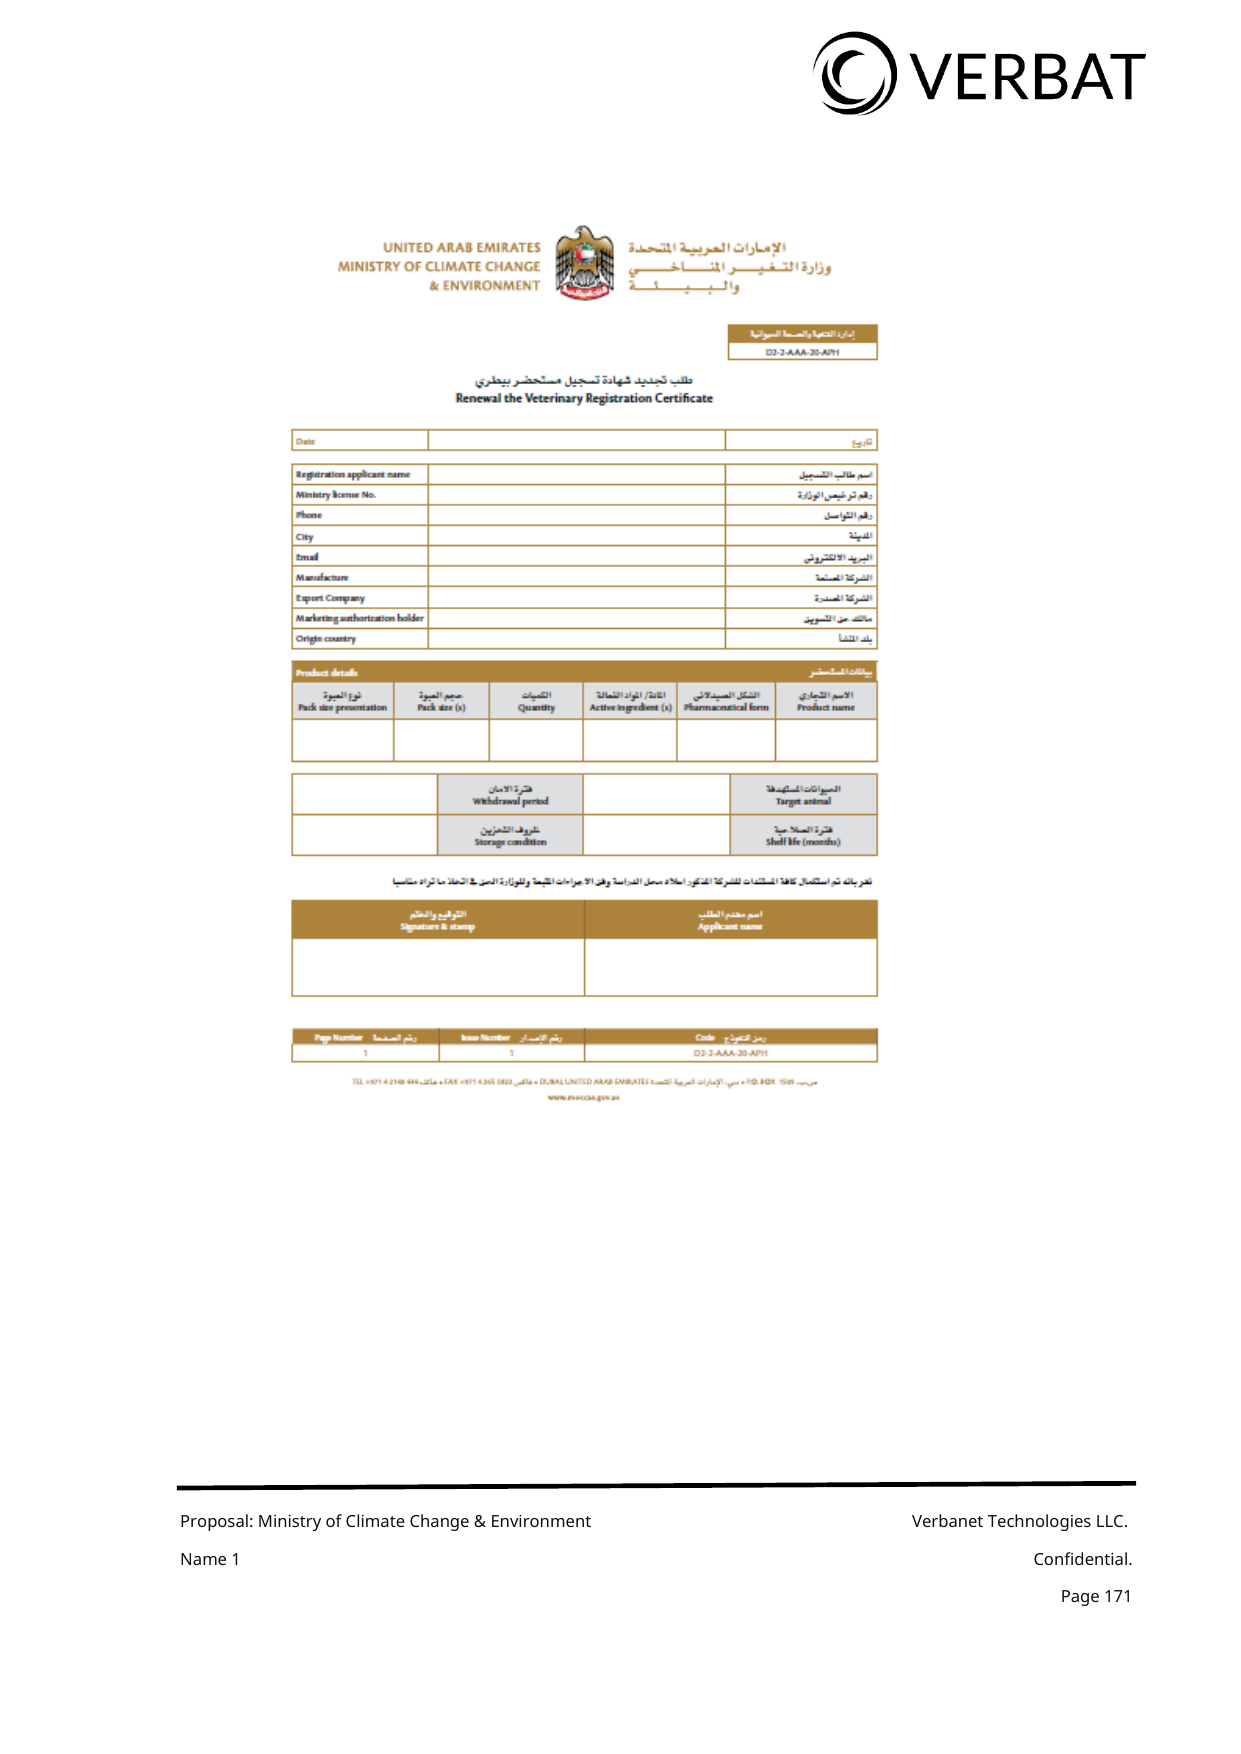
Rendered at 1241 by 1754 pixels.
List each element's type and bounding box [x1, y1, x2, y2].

picture [276, 215, 897, 1116]
picture [809, 27, 1148, 116]
